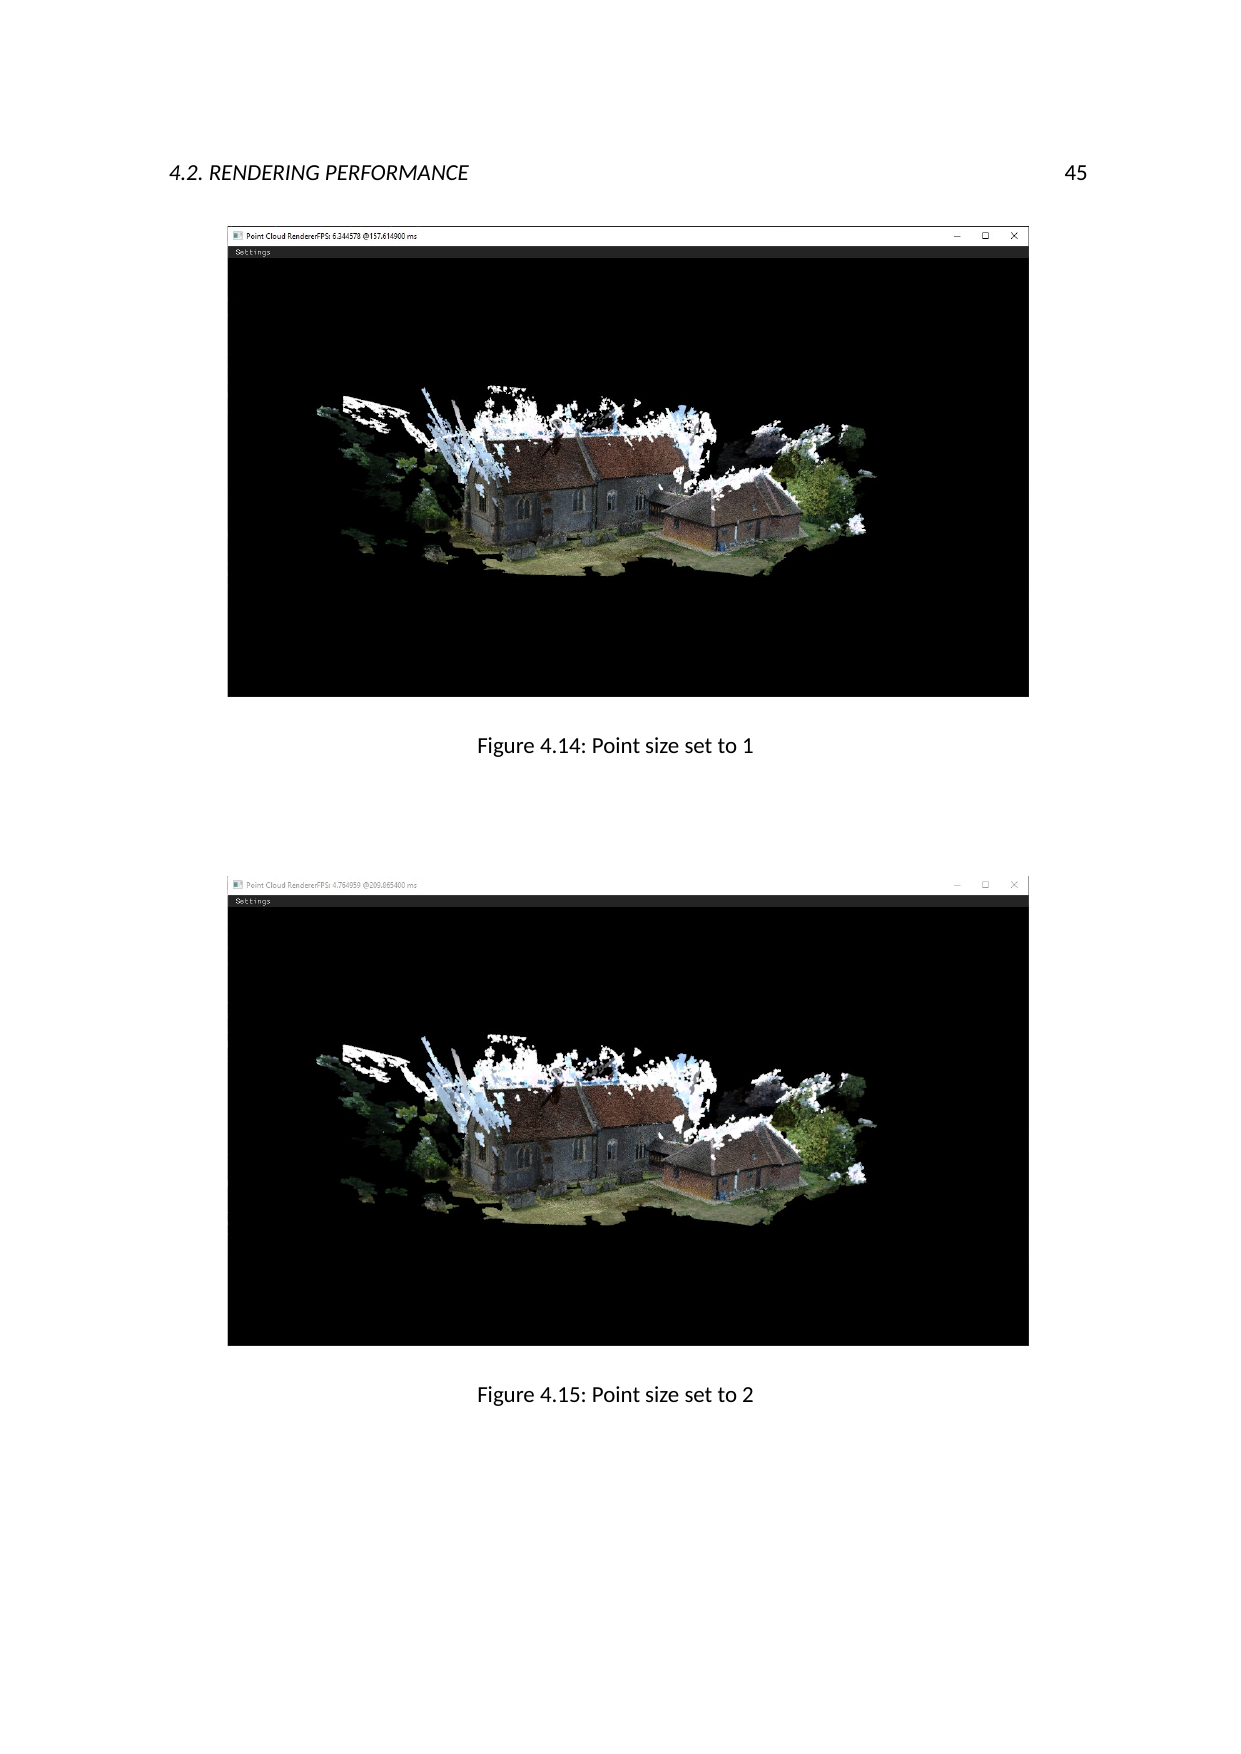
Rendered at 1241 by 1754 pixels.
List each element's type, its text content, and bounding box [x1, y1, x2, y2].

picture [227, 876, 1029, 1346]
text Figure 4.14: Point size set to 1 [477, 731, 1088, 759]
picture [227, 226, 1029, 697]
text Figure 4.15: Point size set to 2 [477, 1380, 1088, 1408]
